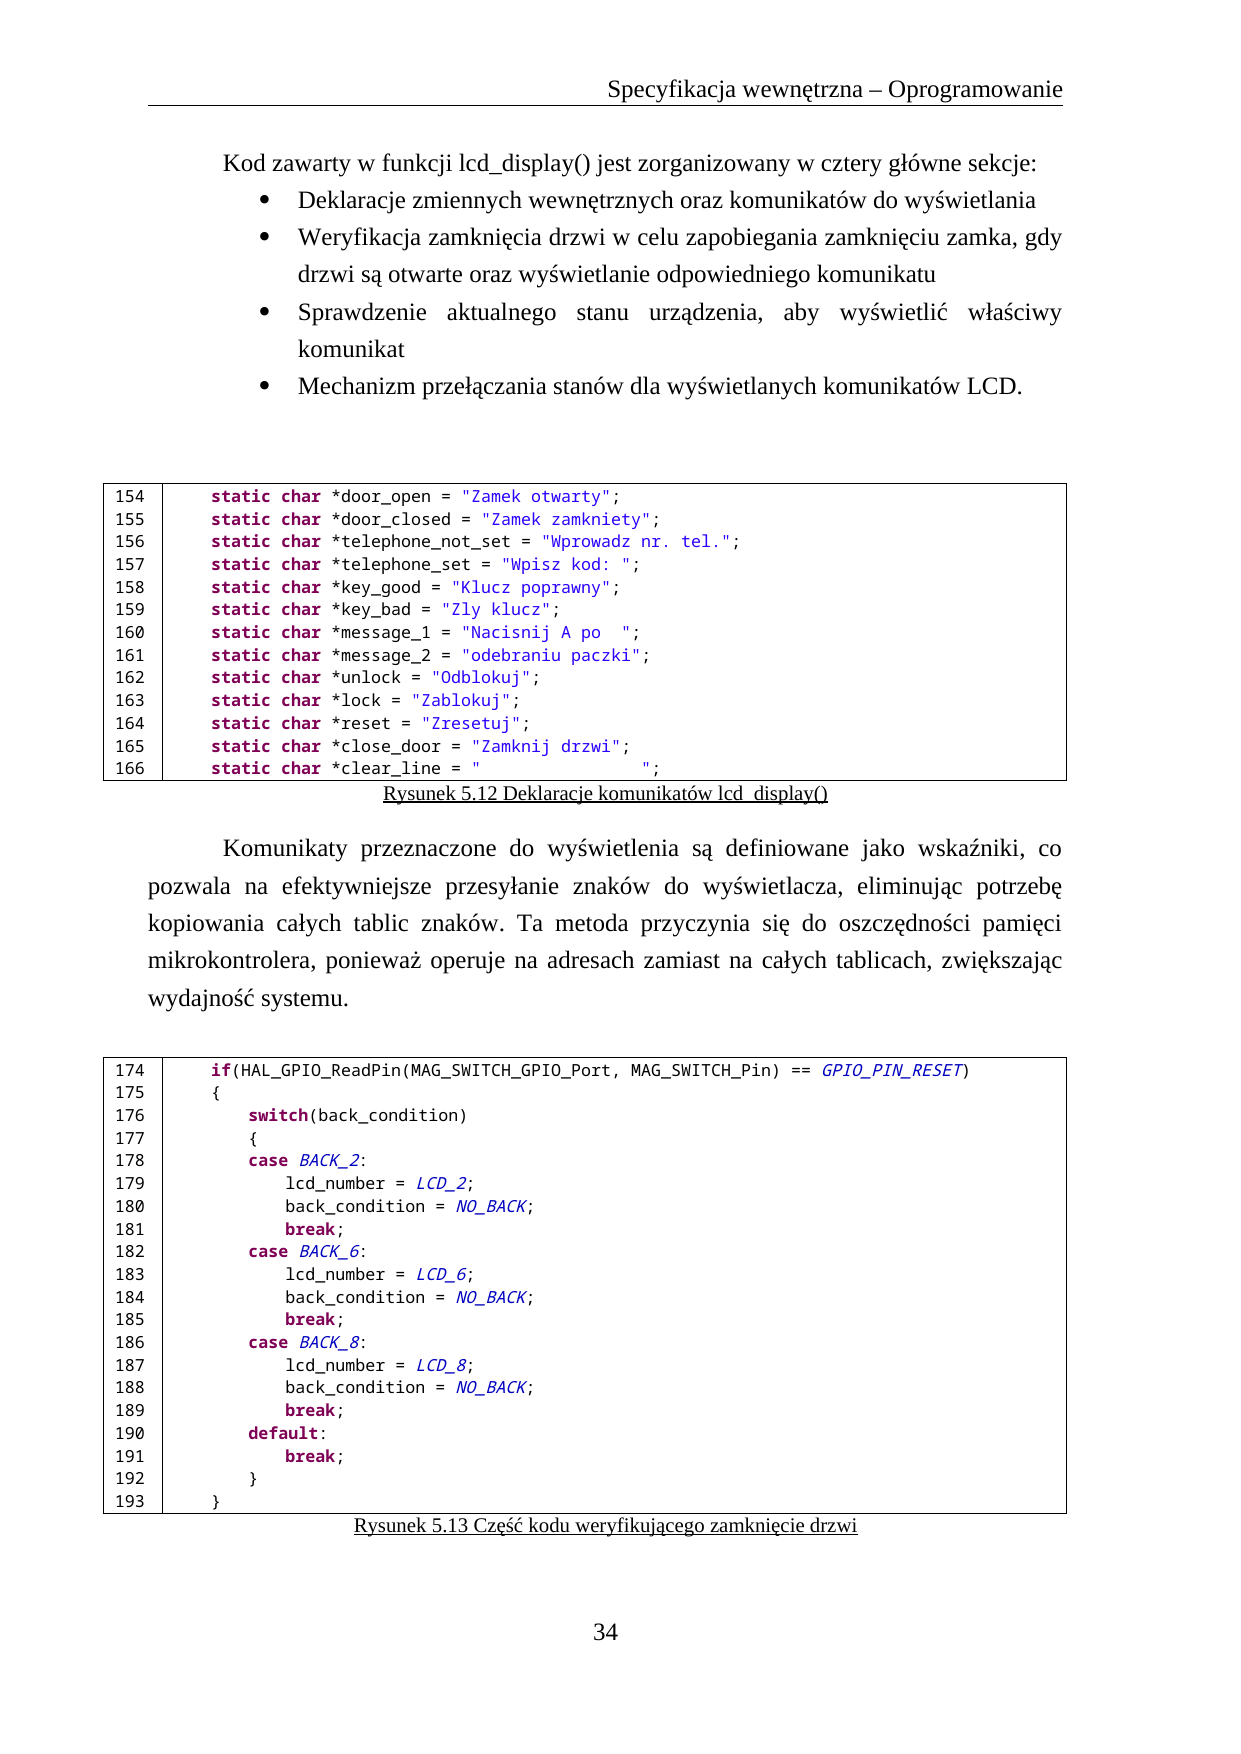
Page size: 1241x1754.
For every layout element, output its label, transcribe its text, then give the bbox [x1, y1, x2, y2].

text Rysunek 5.13 Część kodu weryfikującego zamknięcie drzwi [148, 1514, 1063, 1537]
table_header 174 175 176 177 178 179 180 181 182 183 184 185 186 187 188 189 190 191 192 193 [104, 1058, 162, 1512]
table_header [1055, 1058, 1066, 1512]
table_header 154 155 156 157 158 159 160 161 162 163 164 165 166 [104, 484, 162, 779]
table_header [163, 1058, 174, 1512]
text Kod zawarty w funkcji lcd_display() jest zorganizowany w cztery główne sekcje: [148, 148, 1063, 176]
list Mechanizm przełączania stanów dla wyświetlanych komunikatów LCD. [260, 371, 1063, 400]
text Komunikaty przeznaczone do wyświetlenia są definiowane jako wskaźniki, co pozwala na efektywniejsze przesyłanie znaków do wyświetlacza, eliminując potrzebę kopiowania całych tablic znaków. Ta metoda przyczynia się do oszczędności pamięci mikrokontrolera, ponieważ operuje na adresach zamiast na całych tablicach, zwiększając wydajność systemu. [148, 833, 1063, 1011]
list Deklaracje zmiennych wewnętrznych oraz komunikatów do wyświetlania [260, 185, 1063, 214]
list Sprawdzenie aktualnego stanu urządzenia, aby wyświetlić właściwy komunikat [260, 297, 1063, 363]
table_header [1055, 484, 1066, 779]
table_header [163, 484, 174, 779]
list Weryfikacja zamknięcia drzwi w celu zapobiegania zamknięciu zamka, gdy drzwi są otwarte oraz wyświetlanie odpowiedniego komunikatu [260, 222, 1063, 288]
text Rysunek 5.12 Deklaracje komunikatów lcd_display() [148, 781, 1063, 805]
